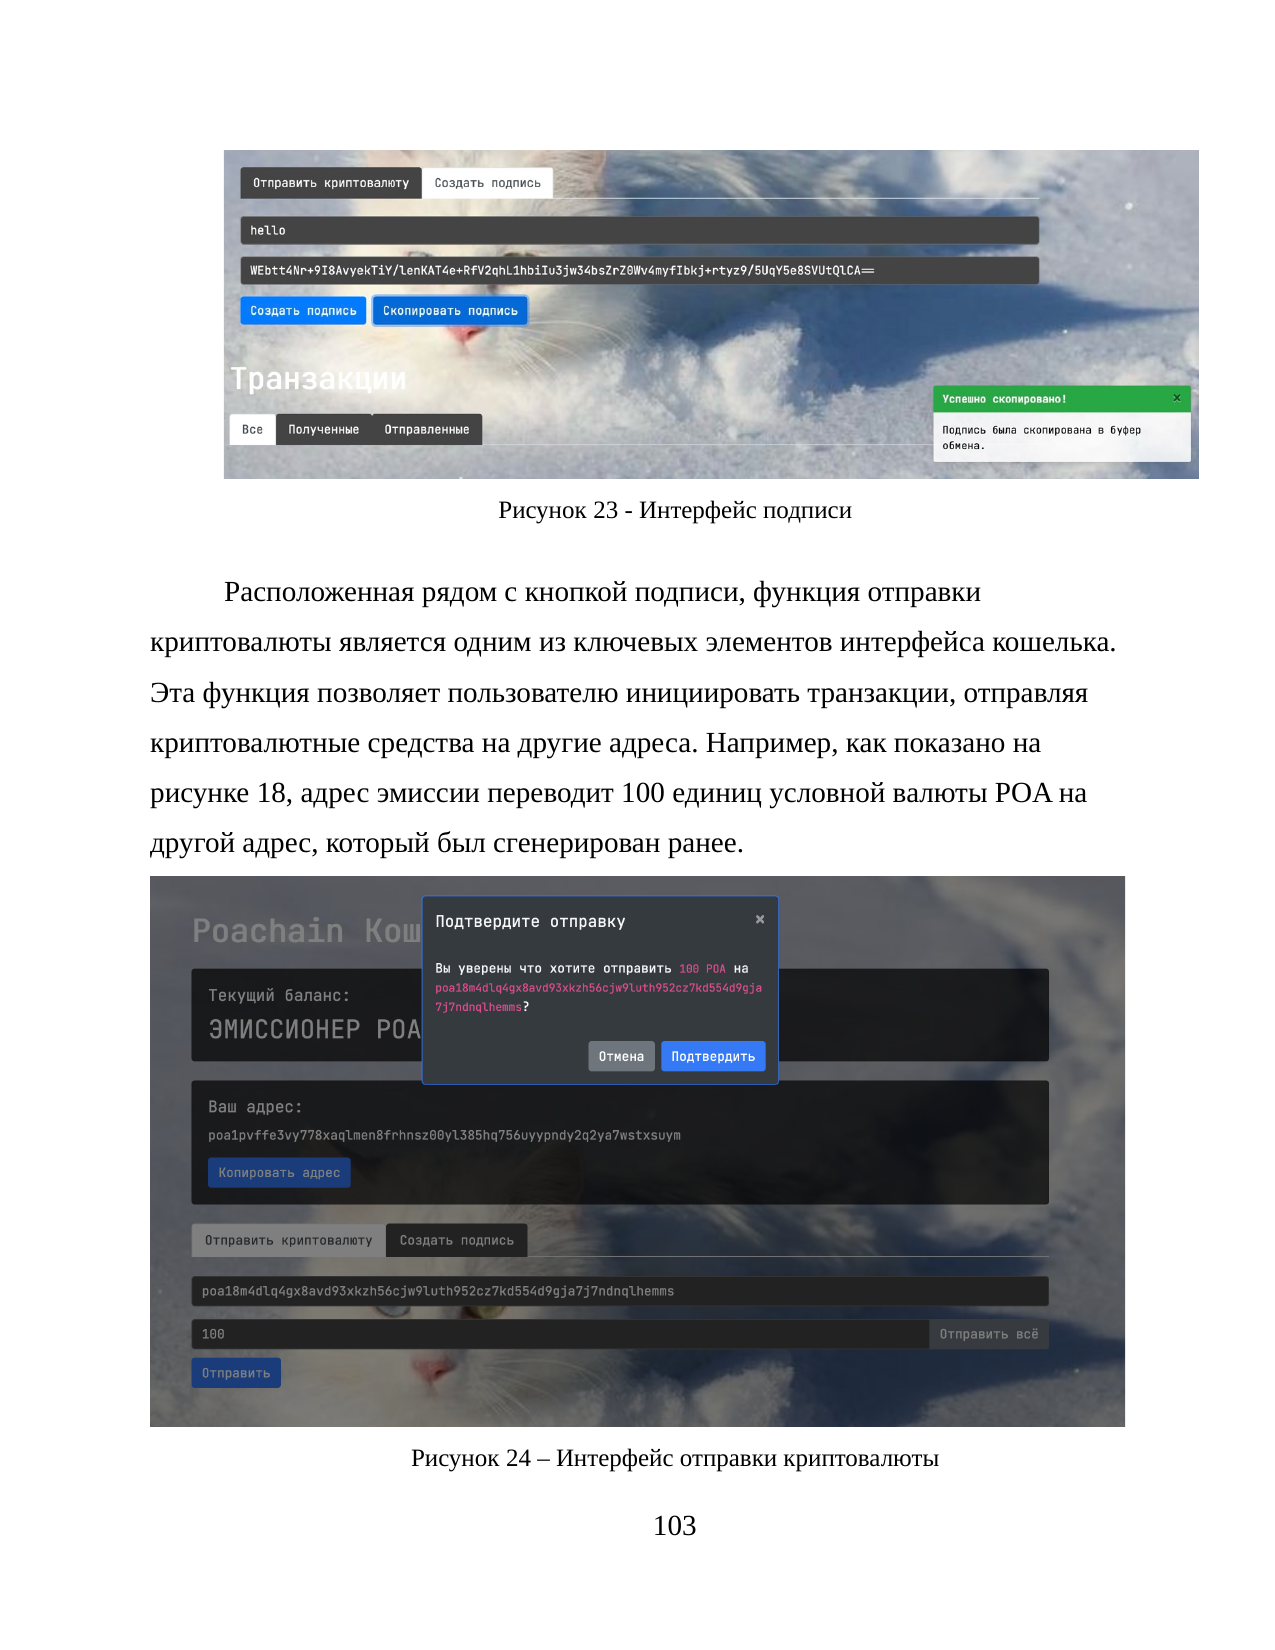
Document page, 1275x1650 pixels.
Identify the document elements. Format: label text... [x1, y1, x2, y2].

picture [223, 150, 1199, 479]
text Рисунок 24 – Интерфейс отправки криптовалюты [225, 1443, 1125, 1472]
text Расположенная рядом с кнопкой подписи, функция отправки криптовалюты является одним из ключевых элементов интерфейса кошелька. Эта функция позволяет пользователю инициировать транзакции, отправляя криптовалютные средства на другие адреса. Например, как показано на рисунке 18, адрес эмиссии переводит 100 единиц условной валюты POA на другой адрес, который был сгенерирован ранее. [150, 574, 1125, 876]
text Рисунок 23 - Интерфейс подписи [225, 495, 1125, 524]
picture [150, 876, 1125, 1427]
